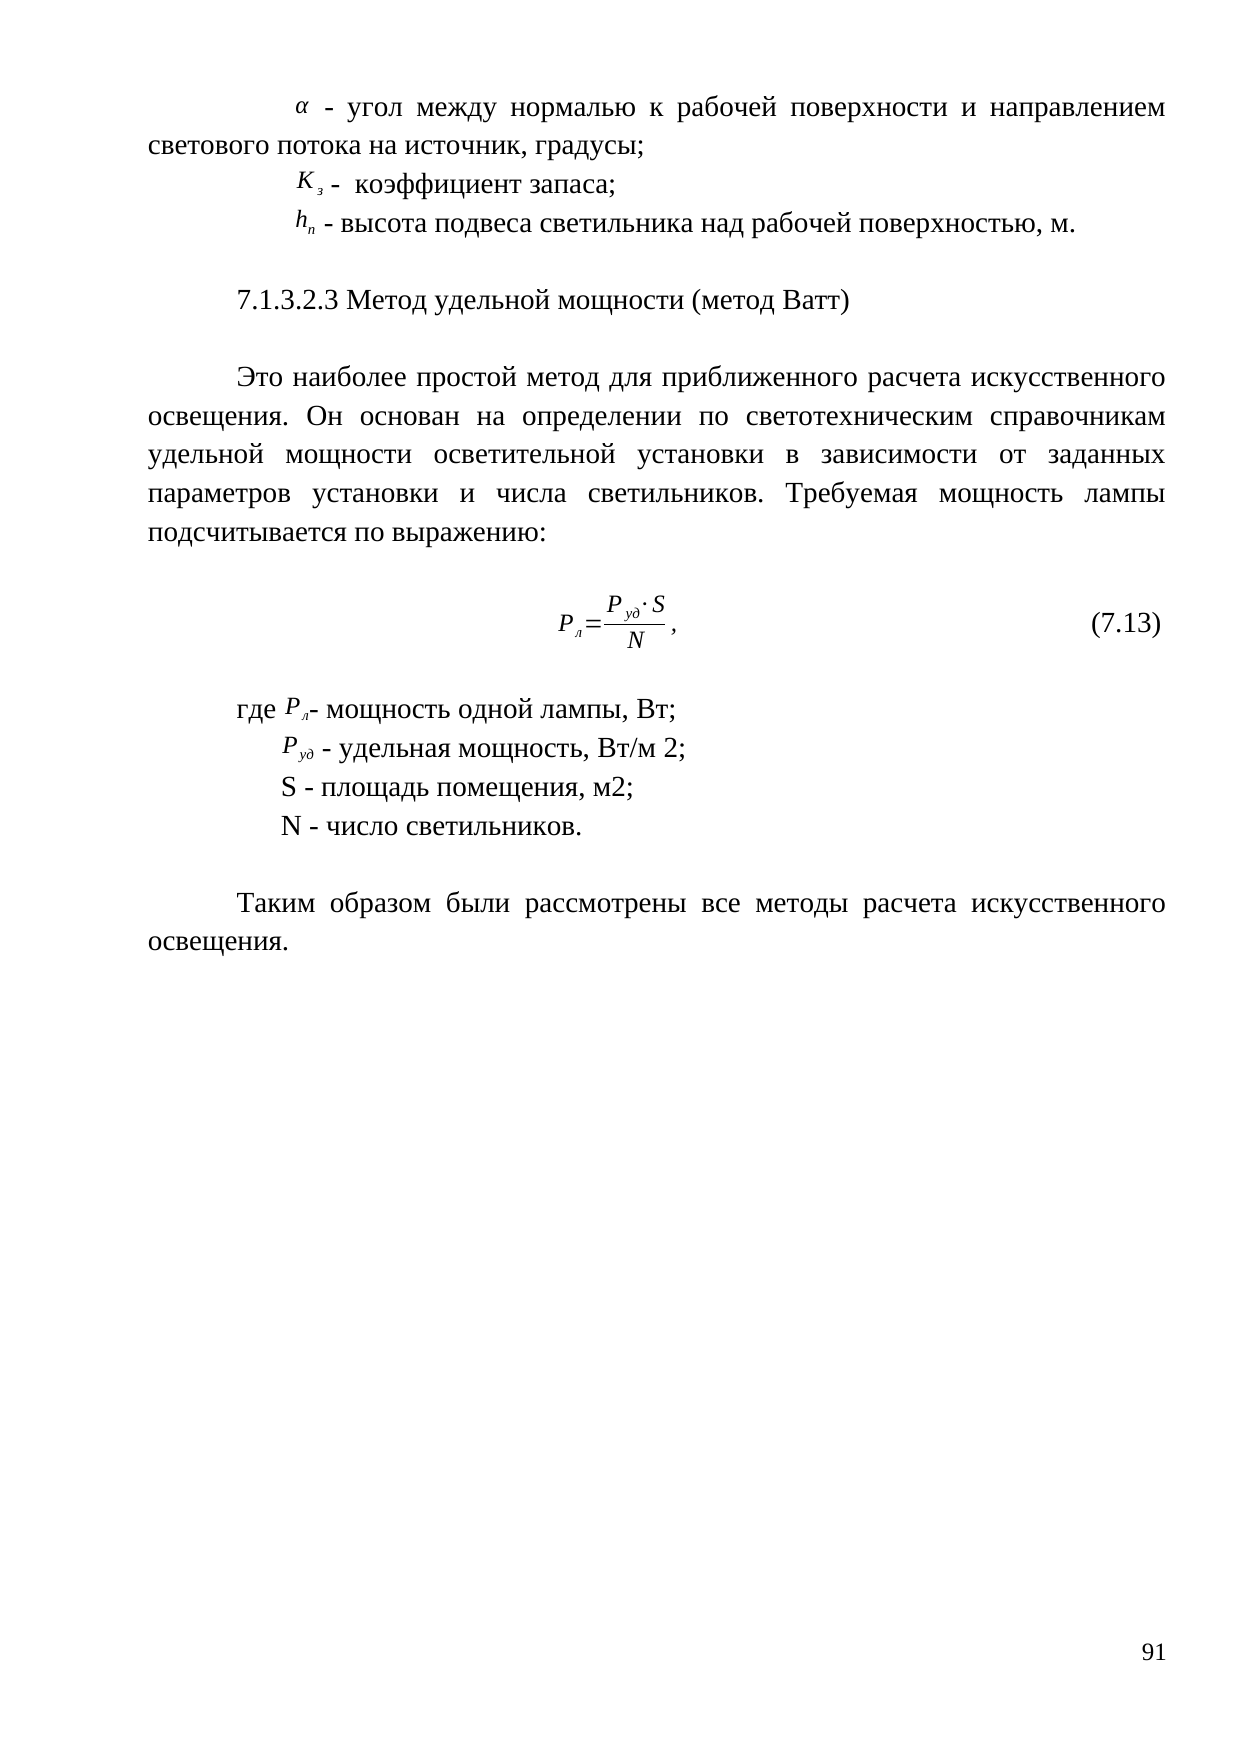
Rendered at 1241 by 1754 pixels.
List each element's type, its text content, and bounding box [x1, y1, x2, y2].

table_header (7.13) [1086, 591, 1167, 658]
text S - площадь помещения, м2; [148, 769, 1167, 803]
text - высота подвеса светильника над рабочей поверхностью, м. [148, 205, 1167, 239]
text N - число светильников. [148, 808, 1167, 841]
text - угол между нормалью к рабочей поверхности и направлением светового потока на источник, градусы; [148, 89, 1167, 161]
text Это наиболее простой метод для приближенного расчета искусственного освещения. Он основан на определении по светотехническим справочникам удельной мощности осветительной установки в зависимости от заданных параметров установки и числа светильников. Требуемая мощность лампы подсчитывается по выражению: [148, 359, 1167, 547]
text где - мощность одной лампы, Вт; [148, 691, 1167, 725]
table_header [148, 591, 1086, 658]
text - коэффициент запаса; [148, 166, 1167, 200]
text Таким образом были рассмотрены все методы расчета искусственного освещения. [148, 885, 1167, 957]
text 7.1.3.2.3 Метод удельной мощности (метод Ватт) [148, 282, 1167, 316]
text - удельная мощность, Вт/м 2; [148, 730, 1167, 764]
